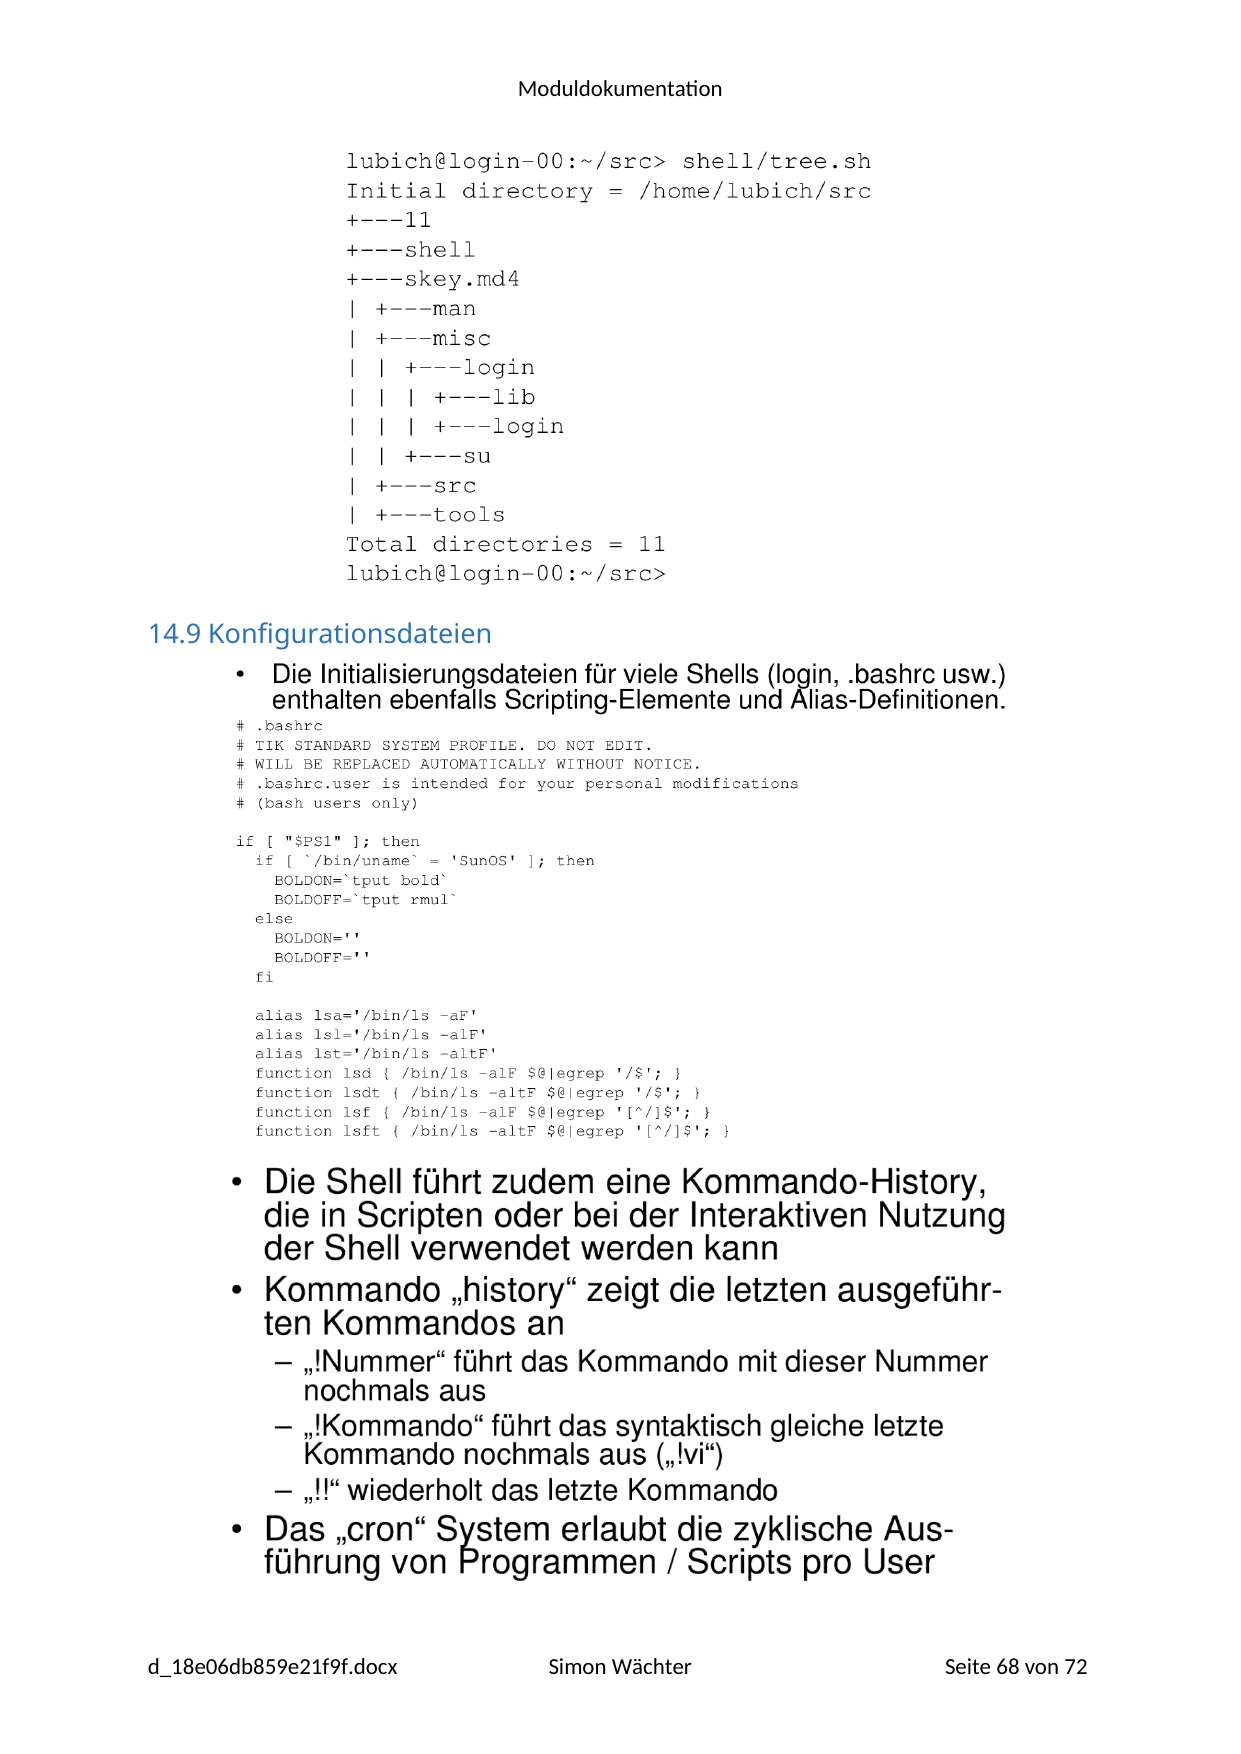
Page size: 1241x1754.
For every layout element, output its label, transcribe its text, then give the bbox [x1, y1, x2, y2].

picture [214, 654, 1026, 1142]
picture [220, 1160, 1020, 1591]
subtitle Konfigurationsdateien [148, 614, 1093, 651]
picture [335, 147, 906, 596]
